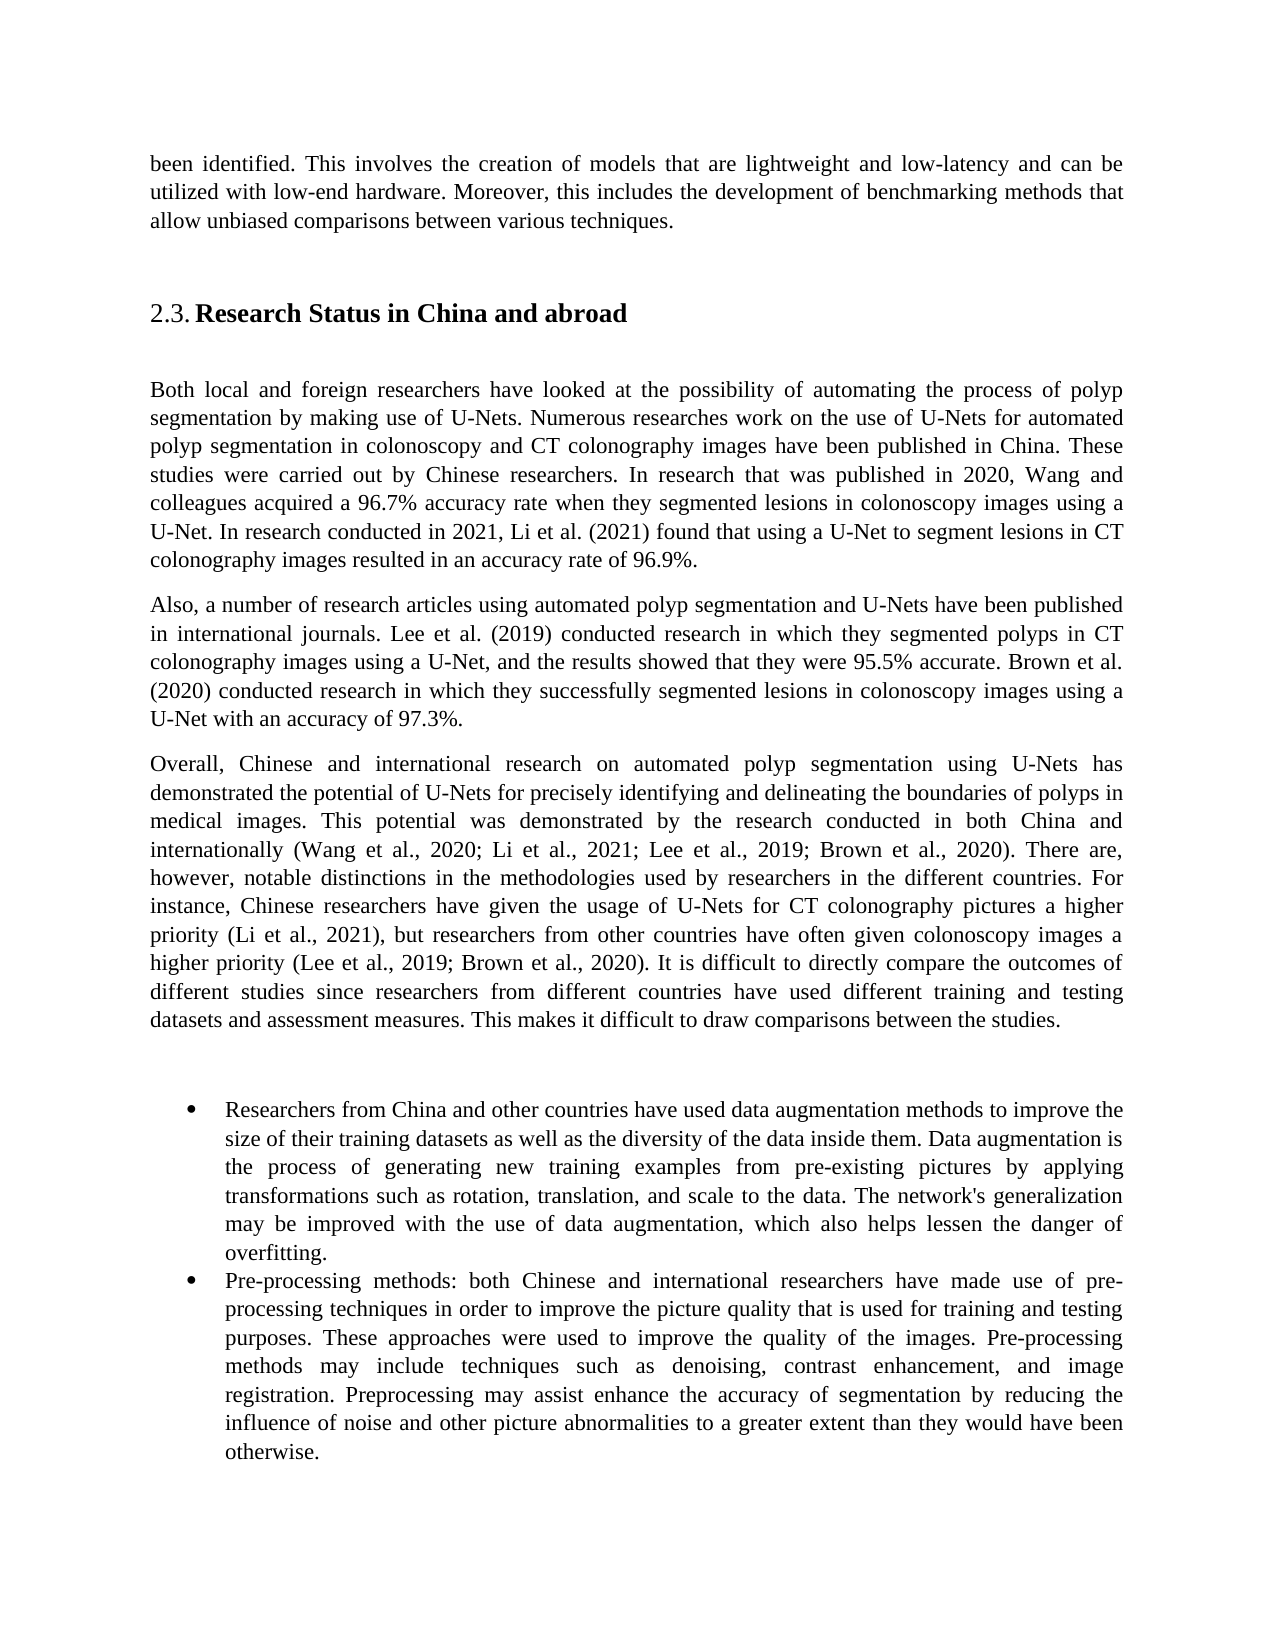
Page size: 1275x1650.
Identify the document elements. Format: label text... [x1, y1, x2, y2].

list Pre-processing methods: both Chinese and international researchers have made use of pre-processing techniques in order to improve the picture quality that is used for training and testing purposes. These approaches were used to improve the quality of the images. Pre-processing methods may include techniques such as denoising, contrast enhancement, and image registration. Preprocessing may assist enhance the accuracy of segmentation by reducing the influence of noise and other picture abnormalities to a greater extent than they would have been otherwise. [187, 1267, 1125, 1464]
text Overall, Chinese and international research on automated polyp segmentation using U-Nets has demonstrated the potential of U-Nets for precisely identifying and delineating the boundaries of polyps in medical images. This potential was demonstrated by the research conducted in both China and internationally (Wang et al., 2020; Li et al., 2021; Lee et al., 2019; Brown et al., 2020). There are, however, notable distinctions in the methodologies used by researchers in the different countries. For instance, Chinese researchers have given the usage of U-Nets for CT colonography pictures a higher priority (Li et al., 2021), but researchers from other countries have often given colonoscopy images a higher priority (Lee et al., 2019; Brown et al., 2020). It is difficult to directly compare the outcomes of different studies since researchers from different countries have used different training and testing datasets and assessment measures. This makes it difficult to draw comparisons between the studies. [150, 750, 1125, 1033]
subtitle Research Status in China and abroad [150, 297, 1125, 328]
list Researchers from China and other countries have used data augmentation methods to improve the size of their training datasets as well as the diversity of the data inside them. Data augmentation is the process of generating new training examples from pre-existing pictures by applying transformations such as rotation, translation, and scale to the data. The network's generalization may be improved with the use of data augmentation, which also helps lessen the danger of overfitting. [187, 1096, 1125, 1265]
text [150, 150, 1125, 233]
text Both local and foreign researchers have looked at the possibility of automating the process of polyp segmentation by making use of U-Nets. Numerous researches work on the use of U-Nets for automated polyp segmentation in colonoscopy and CT colonography images have been published in China. These studies were carried out by Chinese researchers. In research that was published in 2020, Wang and colleagues acquired a 96.7% accuracy rate when they segmented lesions in colonoscopy images using a U-Net. In research conducted in 2021, Li et al. (2021) found that using a U-Net to segment lesions in CT colonography images resulted in an accuracy rate of 96.9%. [150, 376, 1125, 573]
text Also, a number of research articles using automated polyp segmentation and U-Nets have been published in international journals. Lee et al. (2019) conducted research in which they segmented polyps in CT colonography images using a U-Net, and the results showed that they were 95.5% accurate. Brown et al. (2020) conducted research in which they successfully segmented lesions in colonoscopy images using a U-Net with an accuracy of 97.3%. [150, 591, 1125, 732]
